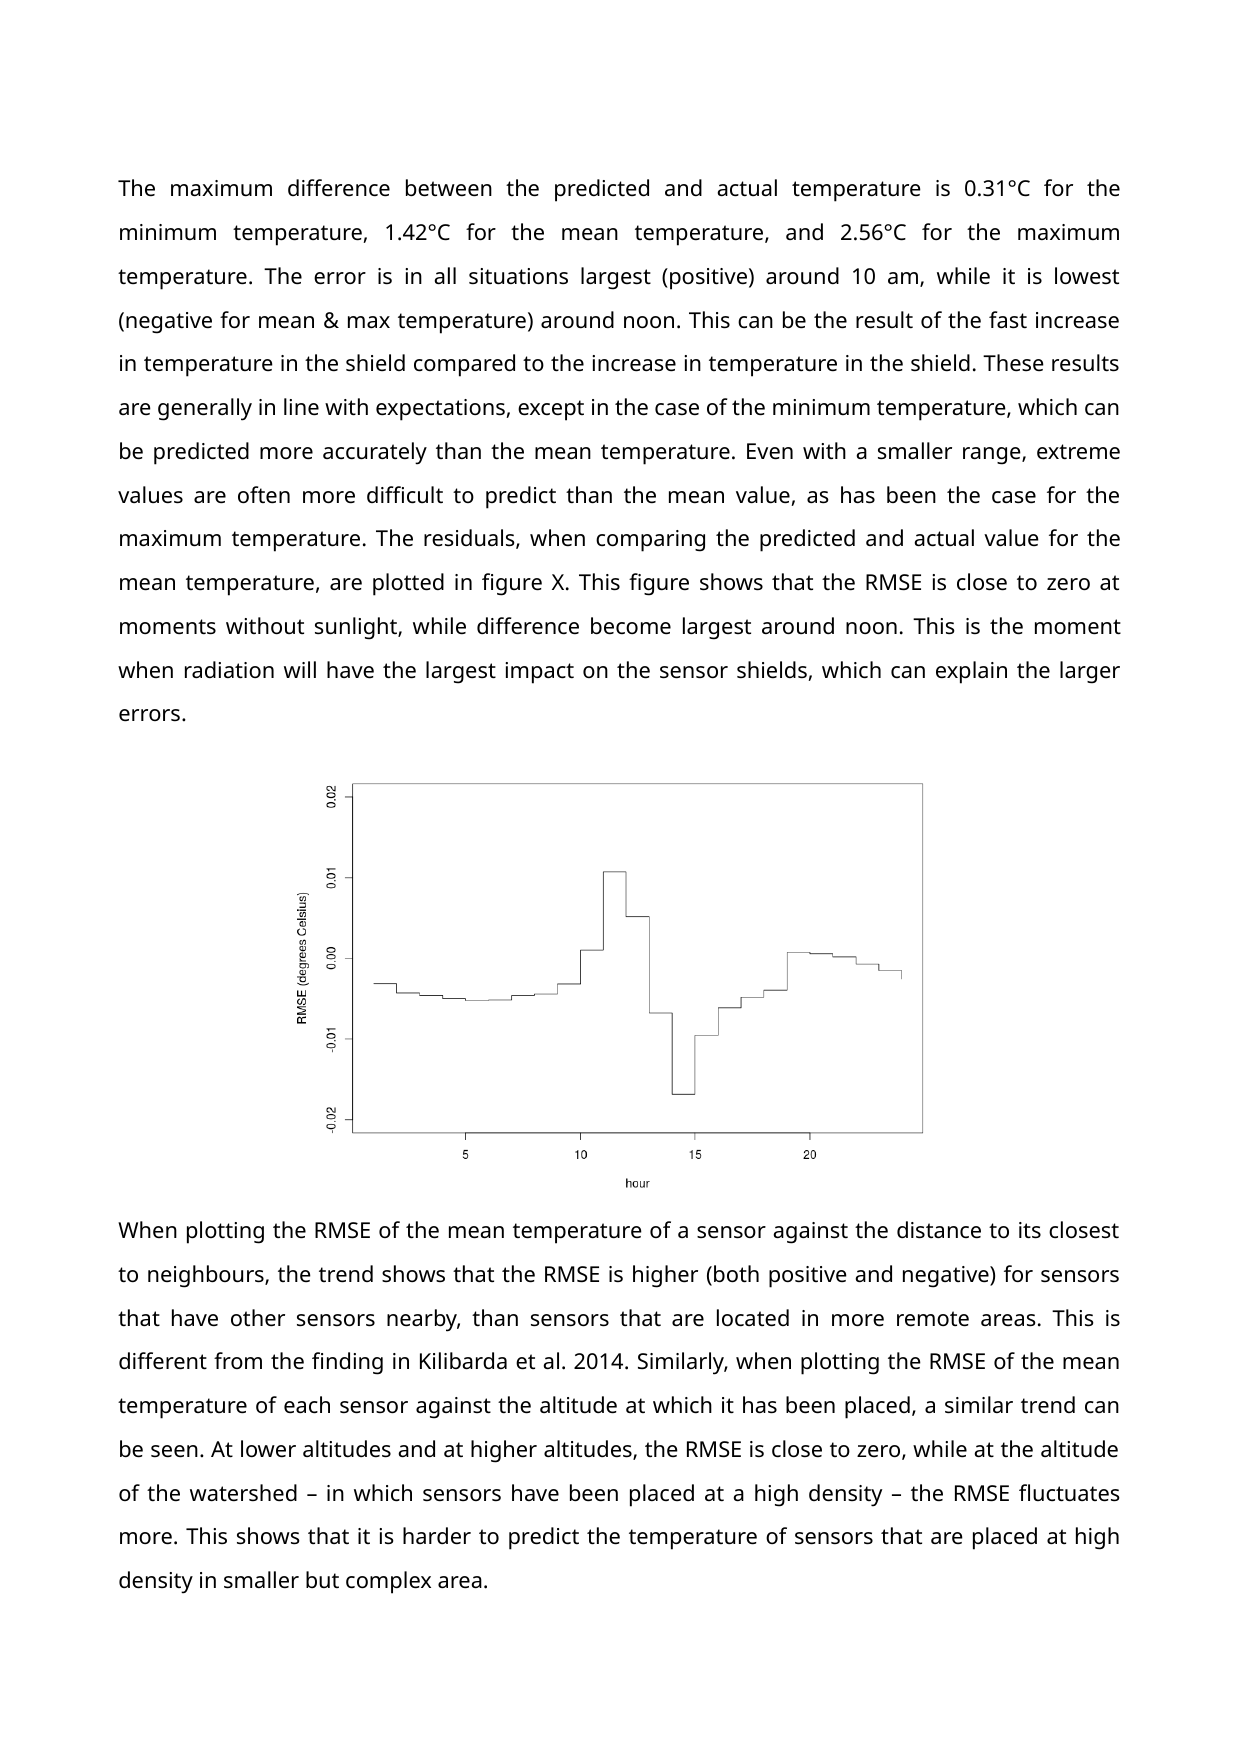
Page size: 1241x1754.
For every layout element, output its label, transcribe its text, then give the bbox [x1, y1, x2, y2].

text The maximum difference between the predicted and actual temperature is 0.31°C for the minimum temperature, 1.42°C for the mean temperature, and 2.56°C for the maximum temperature. The error is in all situations largest (positive) around 10 am, while it is lowest (negative for mean & max temperature) around noon. This can be the result of the fast increase in temperature in the shield compared to the increase in temperature in the shield. These results are generally in line with expectations, except in the case of the minimum temperature, which can be predicted more accurately than the mean temperature. Even with a smaller range, extreme values are often more difficult to predict than the mean value, as has been the case for the maximum temperature. The residuals, when comparing the predicted and actual value for the mean temperature, are plotted in figure X. This figure shows that the RMSE is close to zero at moments without sunlight, while difference become largest around noon. This is the moment when radiation will have the largest impact on the sensor shields, which can explain the larger errors. [118, 162, 1122, 731]
picture [294, 778, 930, 1196]
text When plotting the RMSE of the mean temperature of a sensor against the distance to its closest to neighbours, the trend shows that the RMSE is higher (both positive and negative) for sensors that have other sensors nearby, than sensors that are located in more remote areas. This is different from the finding in Kilibarda et al. 2014. Similarly, when plotting the RMSE of the mean temperature of each sensor against the altitude at which it has been placed, a similar trend can be seen. At lower altitudes and at higher altitudes, the RMSE is close to zero, while at the altitude of the watershed – in which sensors have been placed at a high density – the RMSE fluctuates more. This shows that it is harder to predict the temperature of sensors that are placed at high density in smaller but complex area. [118, 1203, 1122, 1597]
